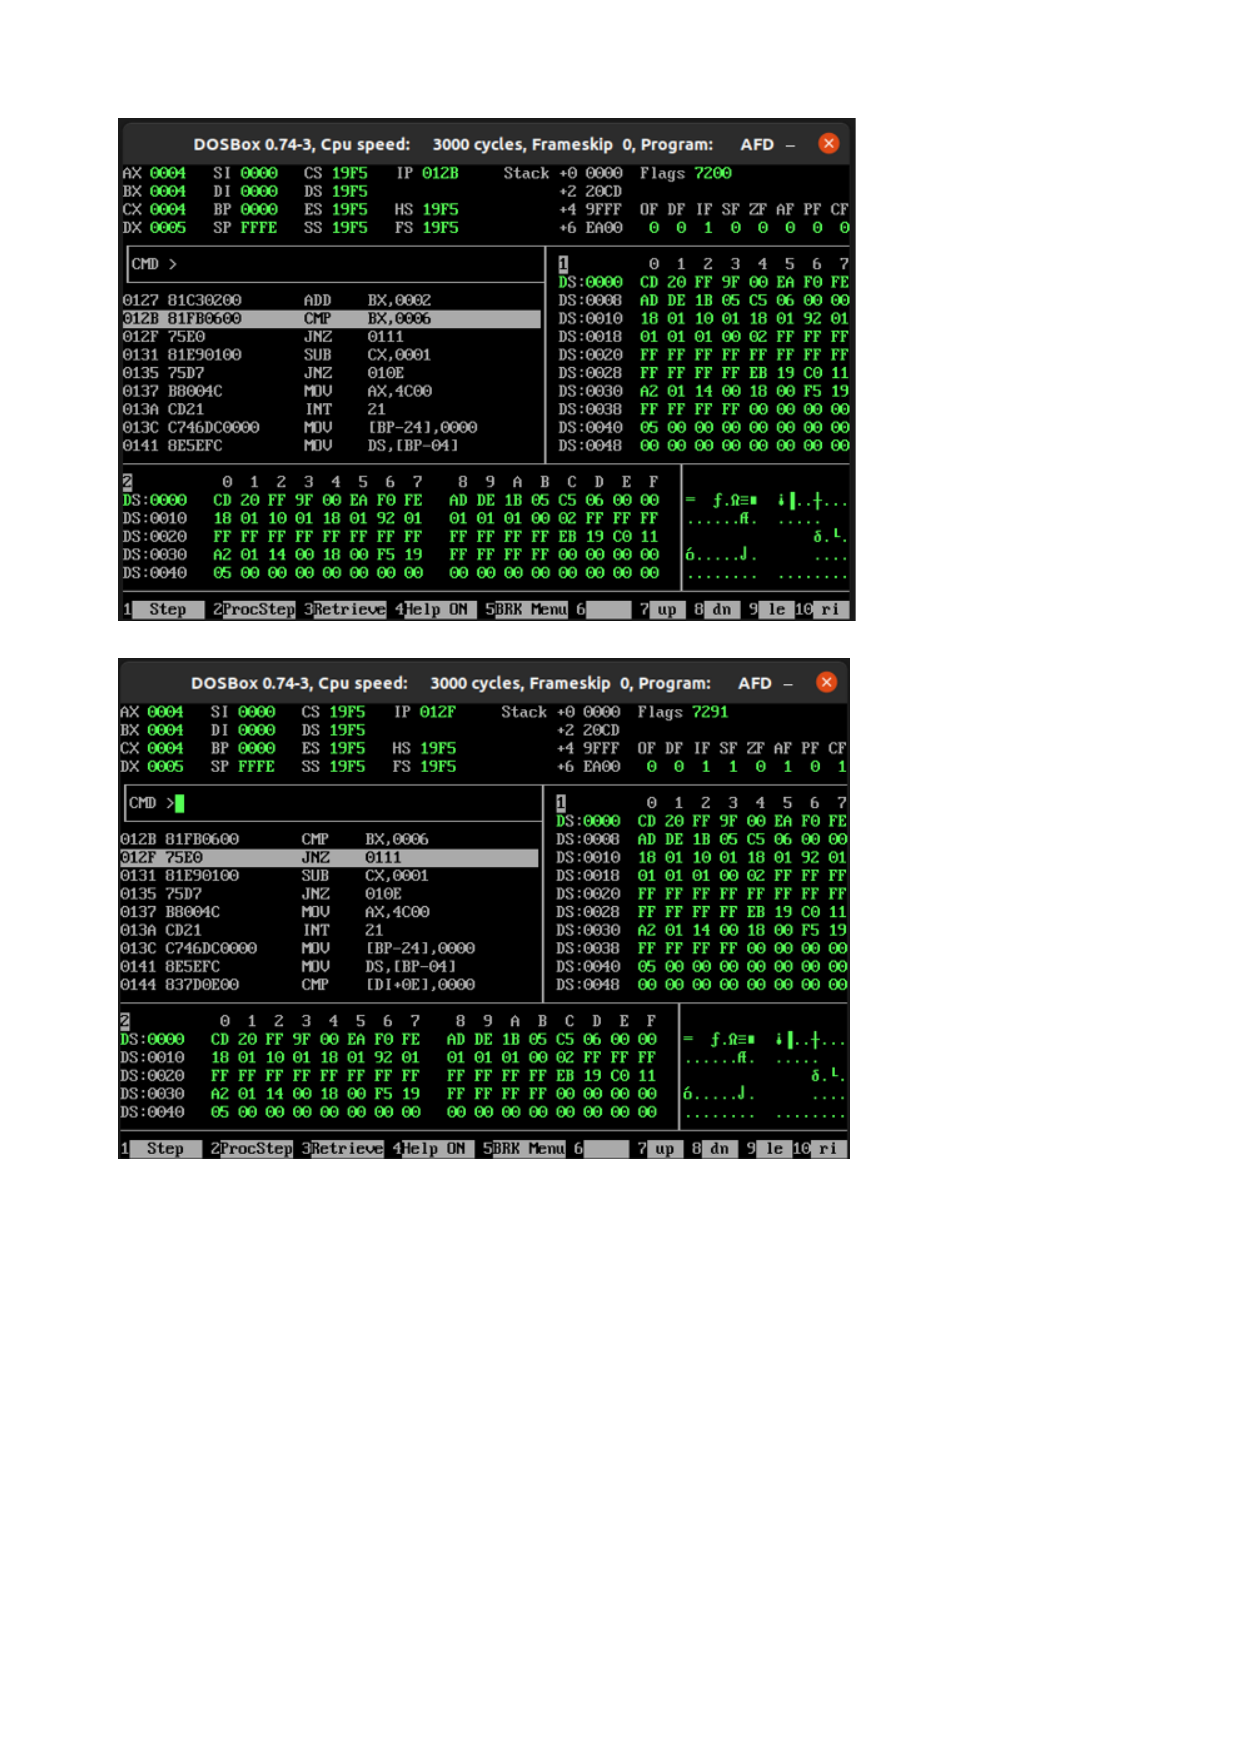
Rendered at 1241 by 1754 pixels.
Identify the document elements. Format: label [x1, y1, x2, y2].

picture [118, 118, 856, 621]
picture [118, 658, 850, 1159]
